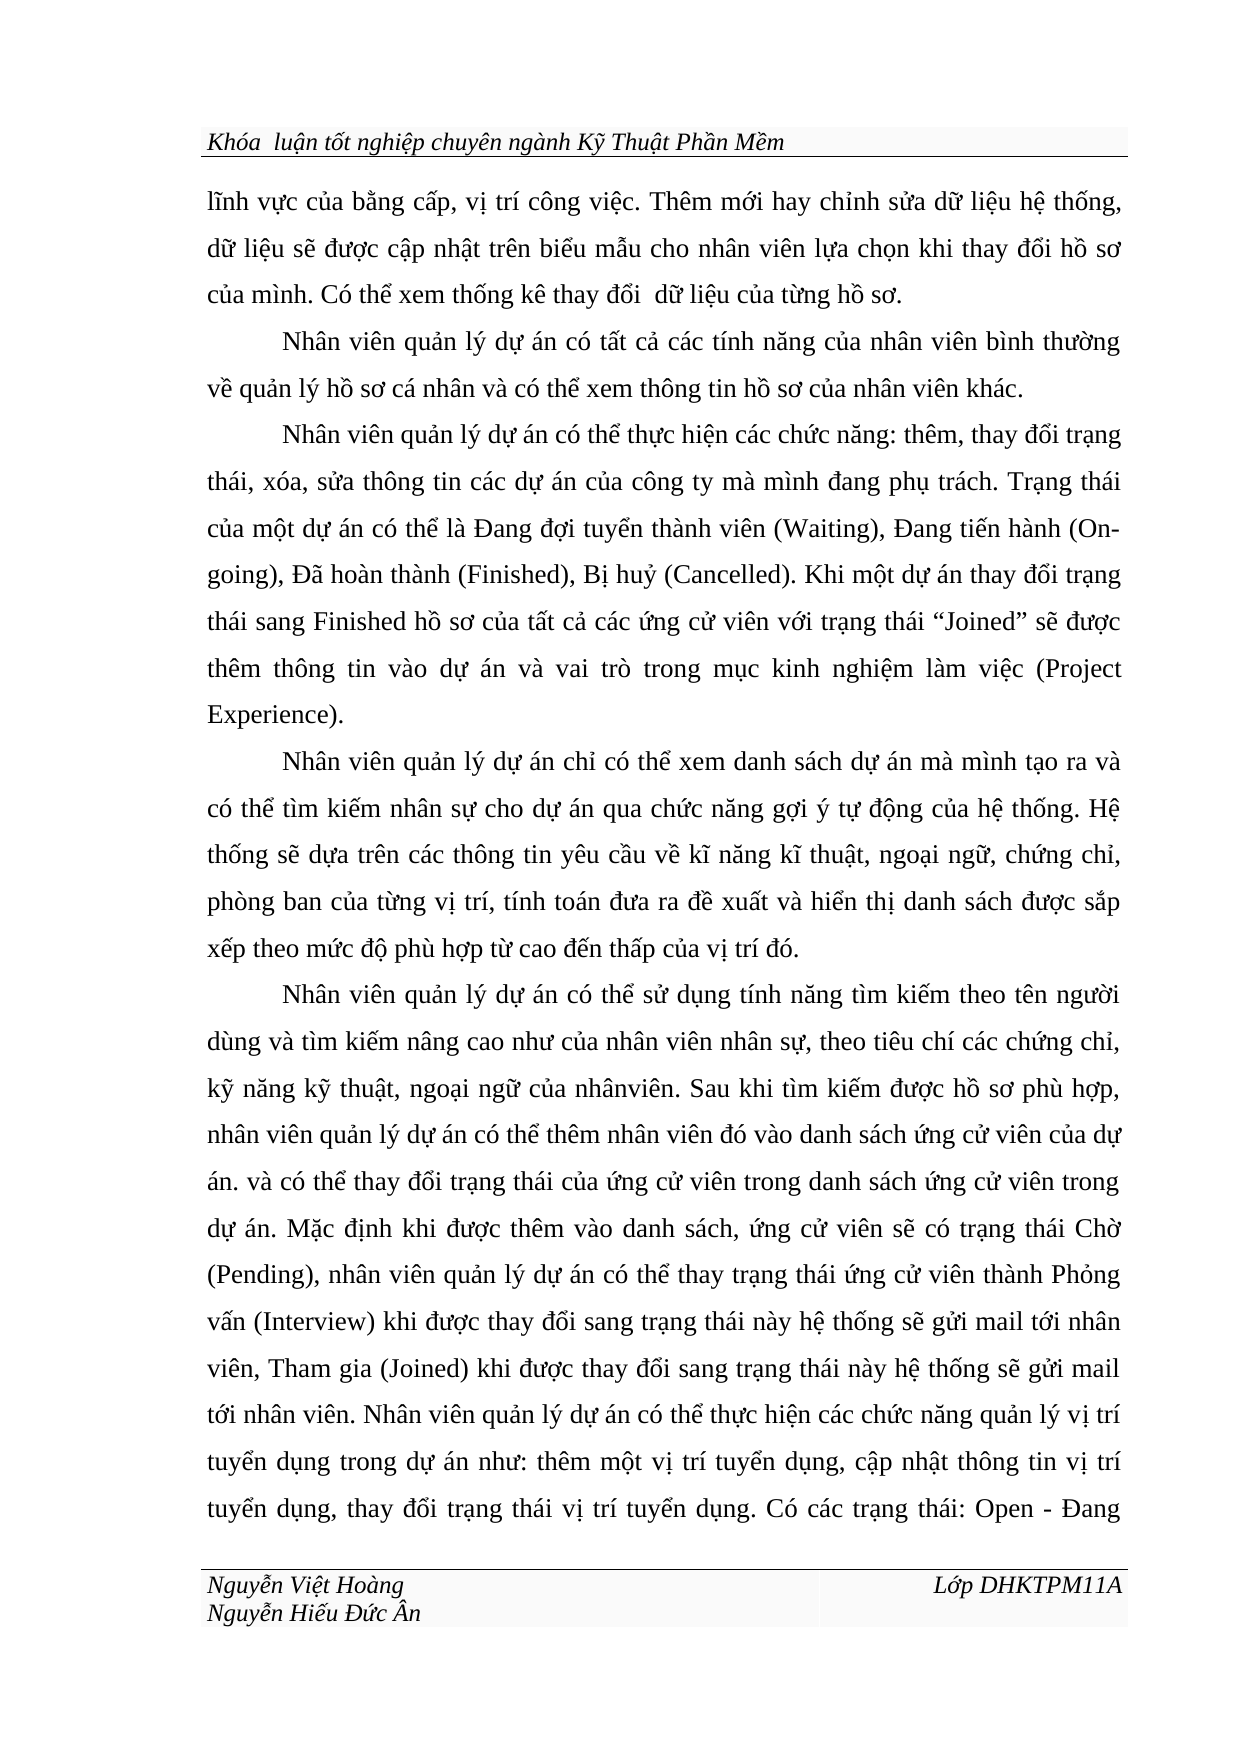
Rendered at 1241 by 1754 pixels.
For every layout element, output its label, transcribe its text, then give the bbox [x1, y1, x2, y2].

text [207, 185, 1122, 310]
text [207, 979, 1122, 1523]
text Nhân viên quản lý dự án chỉ có thể xem danh sách dự án mà mình tạo ra và có thể tìm kiếm nhân sự cho dự án qua chức năng gợi ý tự động của hệ thống. Hệ thống sẽ dựa trên các thông tin yêu cầu về kĩ năng kĩ thuật, ngoại ngữ, chứng chỉ, phòng ban của từng vị trí, tính toán đưa ra đề xuất và hiển thị danh sách được sắp xếp theo mức độ phù hợp từ cao đến thấp của vị trí đó. [207, 745, 1122, 963]
text Nhân viên quản lý dự án có tất cả các tính năng của nhân viên bình thường về quản lý hồ sơ cá nhân và có thể xem thông tin hồ sơ của nhân viên khác. [207, 325, 1122, 403]
text Nhân viên quản lý dự án có thể thực hiện các chức năng: thêm, thay đổi trạng thái, xóa, sửa thông tin các dự án của công ty mà mình đang phụ trách. Trạng thái của một dự án có thể là Đang đợi tuyển thành viên (Waiting), Đang tiến hành (On-going), Đã hoàn thành (Finished), Bị huỷ (Cancelled). Khi một dự án thay đổi trạng thái sang Finished hồ sơ của tất cả các ứng cử viên với trạng thái “Joined” sẽ được thêm thông tin vào dự án và vai trò trong mục kinh nghiệm làm việc (Project Experience). [207, 419, 1122, 730]
